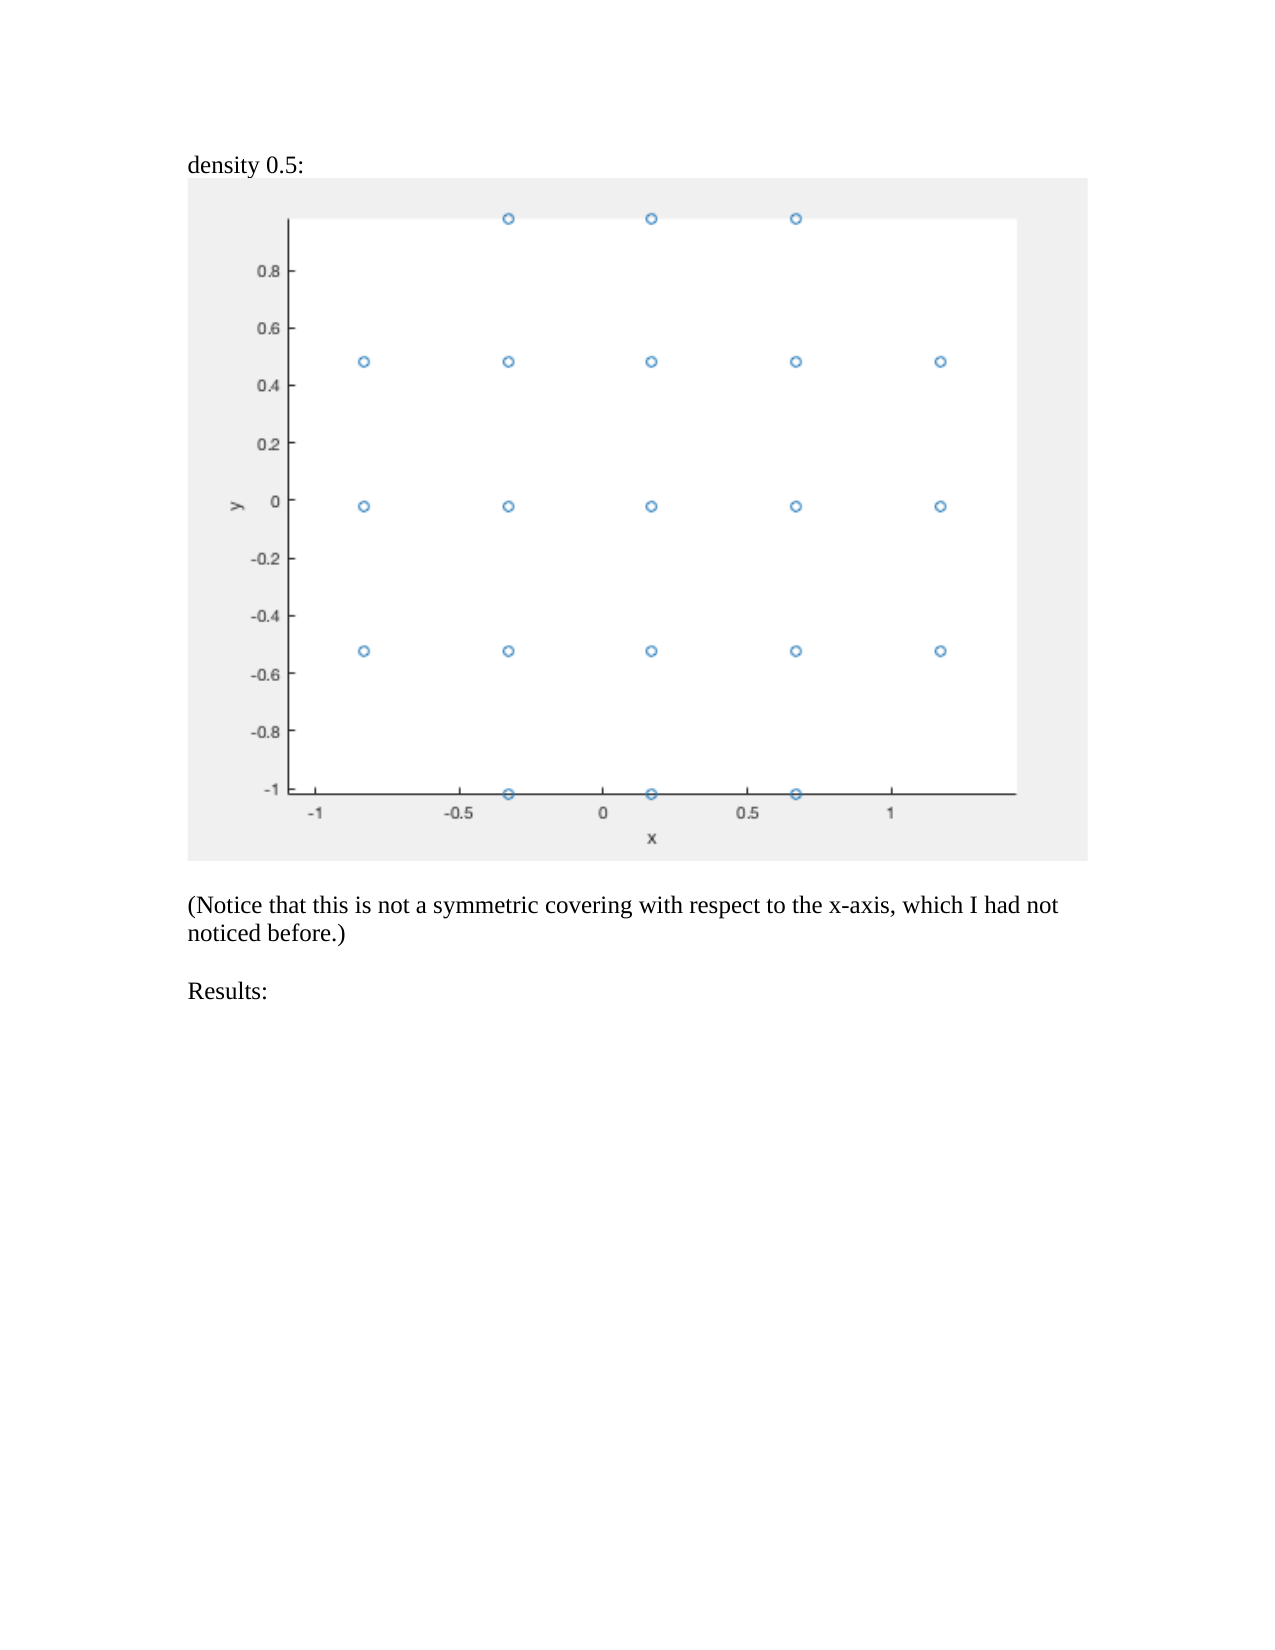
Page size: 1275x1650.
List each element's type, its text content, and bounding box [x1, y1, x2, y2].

text Results: [187, 976, 1087, 1005]
picture [187, 178, 1088, 861]
text (Notice that this is not a symmetric covering with respect to the x-axis, which I had not noticed before.) [187, 890, 1087, 947]
text density 0.5: [187, 150, 1087, 178]
